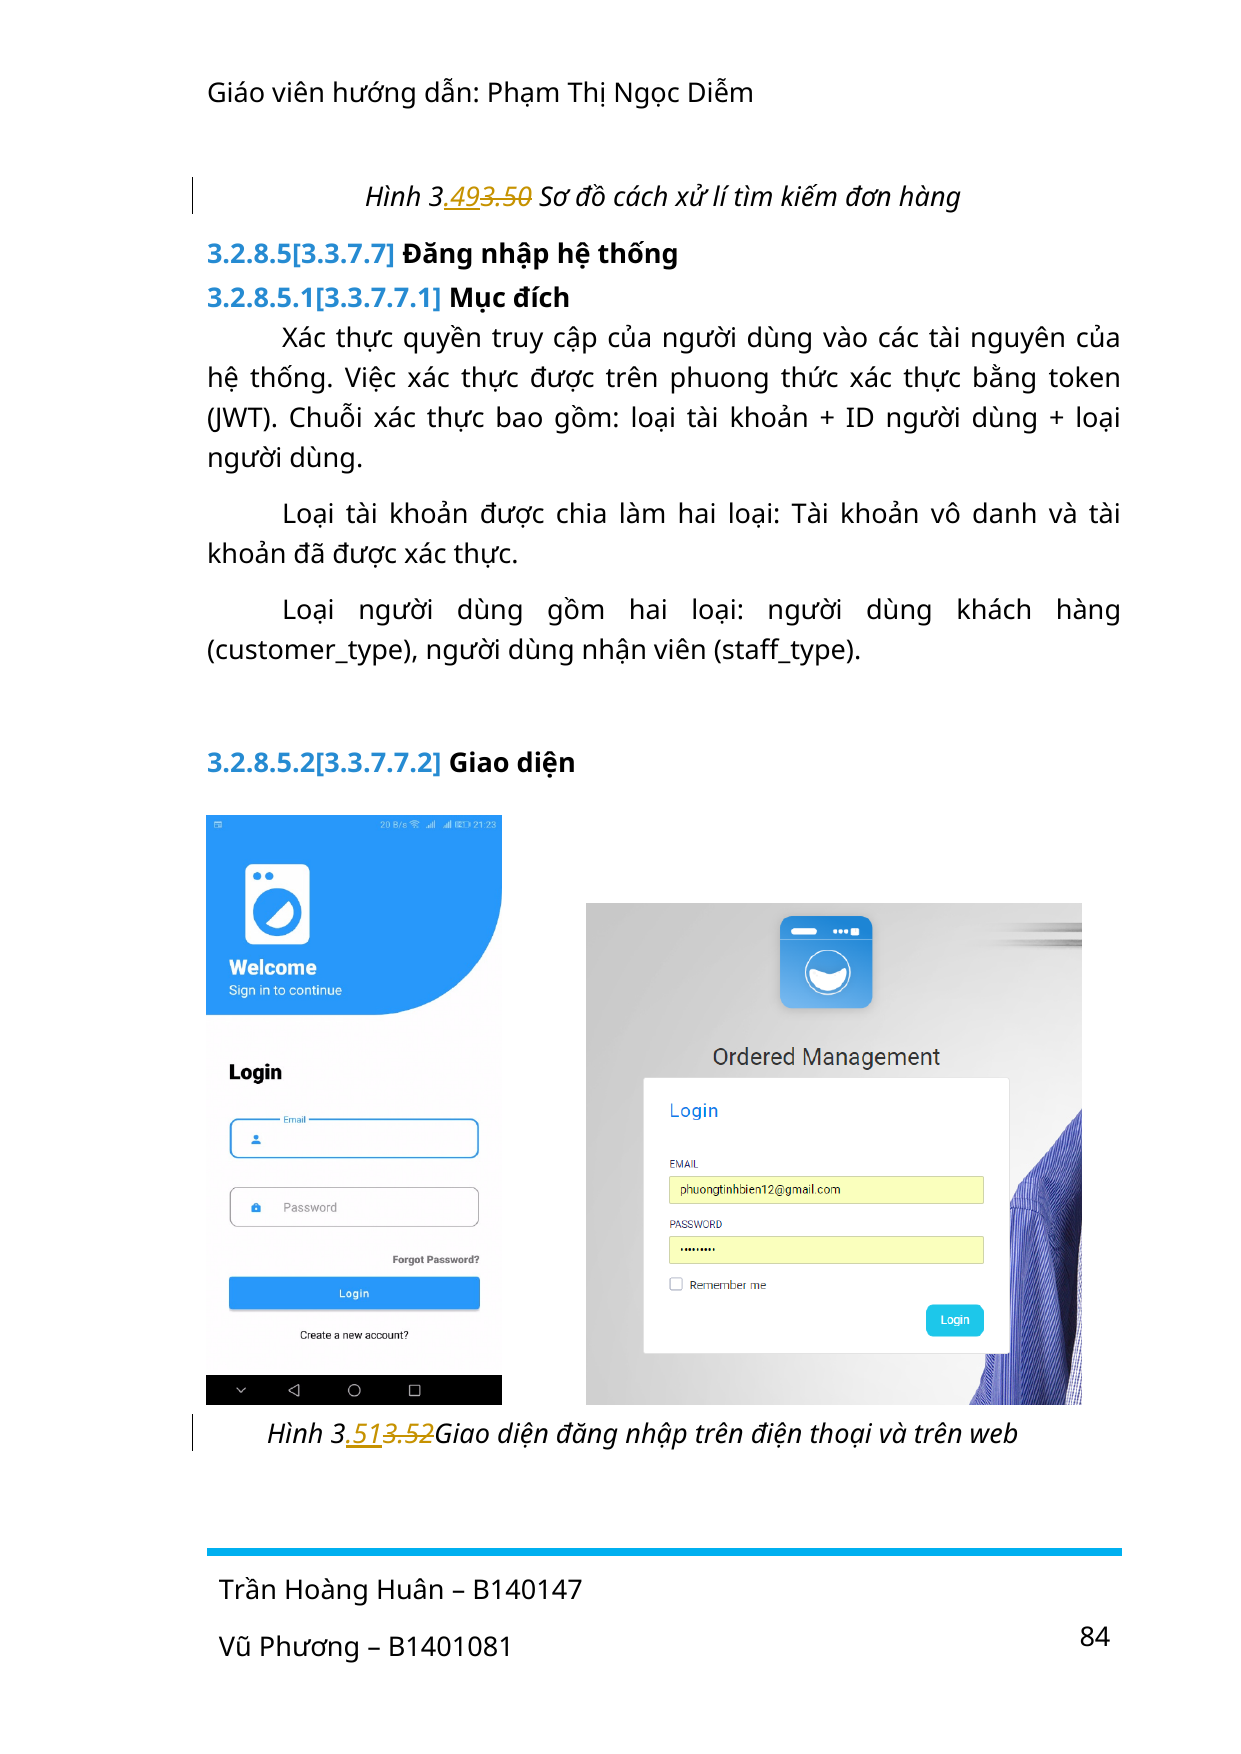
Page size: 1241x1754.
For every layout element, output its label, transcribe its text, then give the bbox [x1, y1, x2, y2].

text Loại người dùng gồm hai loại: người dùng khách hàng (customer_type), người dùng nhận viên (staff_type). [207, 591, 1122, 667]
text Hình 3 Sơ đồ cách xử lí tìm kiếm đơn hàng [207, 177, 1122, 214]
picture [586, 903, 1082, 1405]
subtitle Giao diện [207, 743, 1122, 780]
subtitle Mục đích [207, 279, 1122, 316]
subtitle Đăng nhập hệ thống [207, 235, 1122, 272]
picture [206, 815, 502, 1405]
text Loại tài khoản được chia làm hai loại: Tài khoản vô danh và tài khoản đã được xác thực. [207, 494, 1122, 571]
text Xác thực quyền truy cập của người dùng vào các tài nguyên của hệ thống. Việc xác thực được trên phuong thức xác thực bằng token (JWT). Chuỗi xác thực bao gồm: loại tài khoản + ID người dùng + loại người dùng. [207, 319, 1122, 475]
